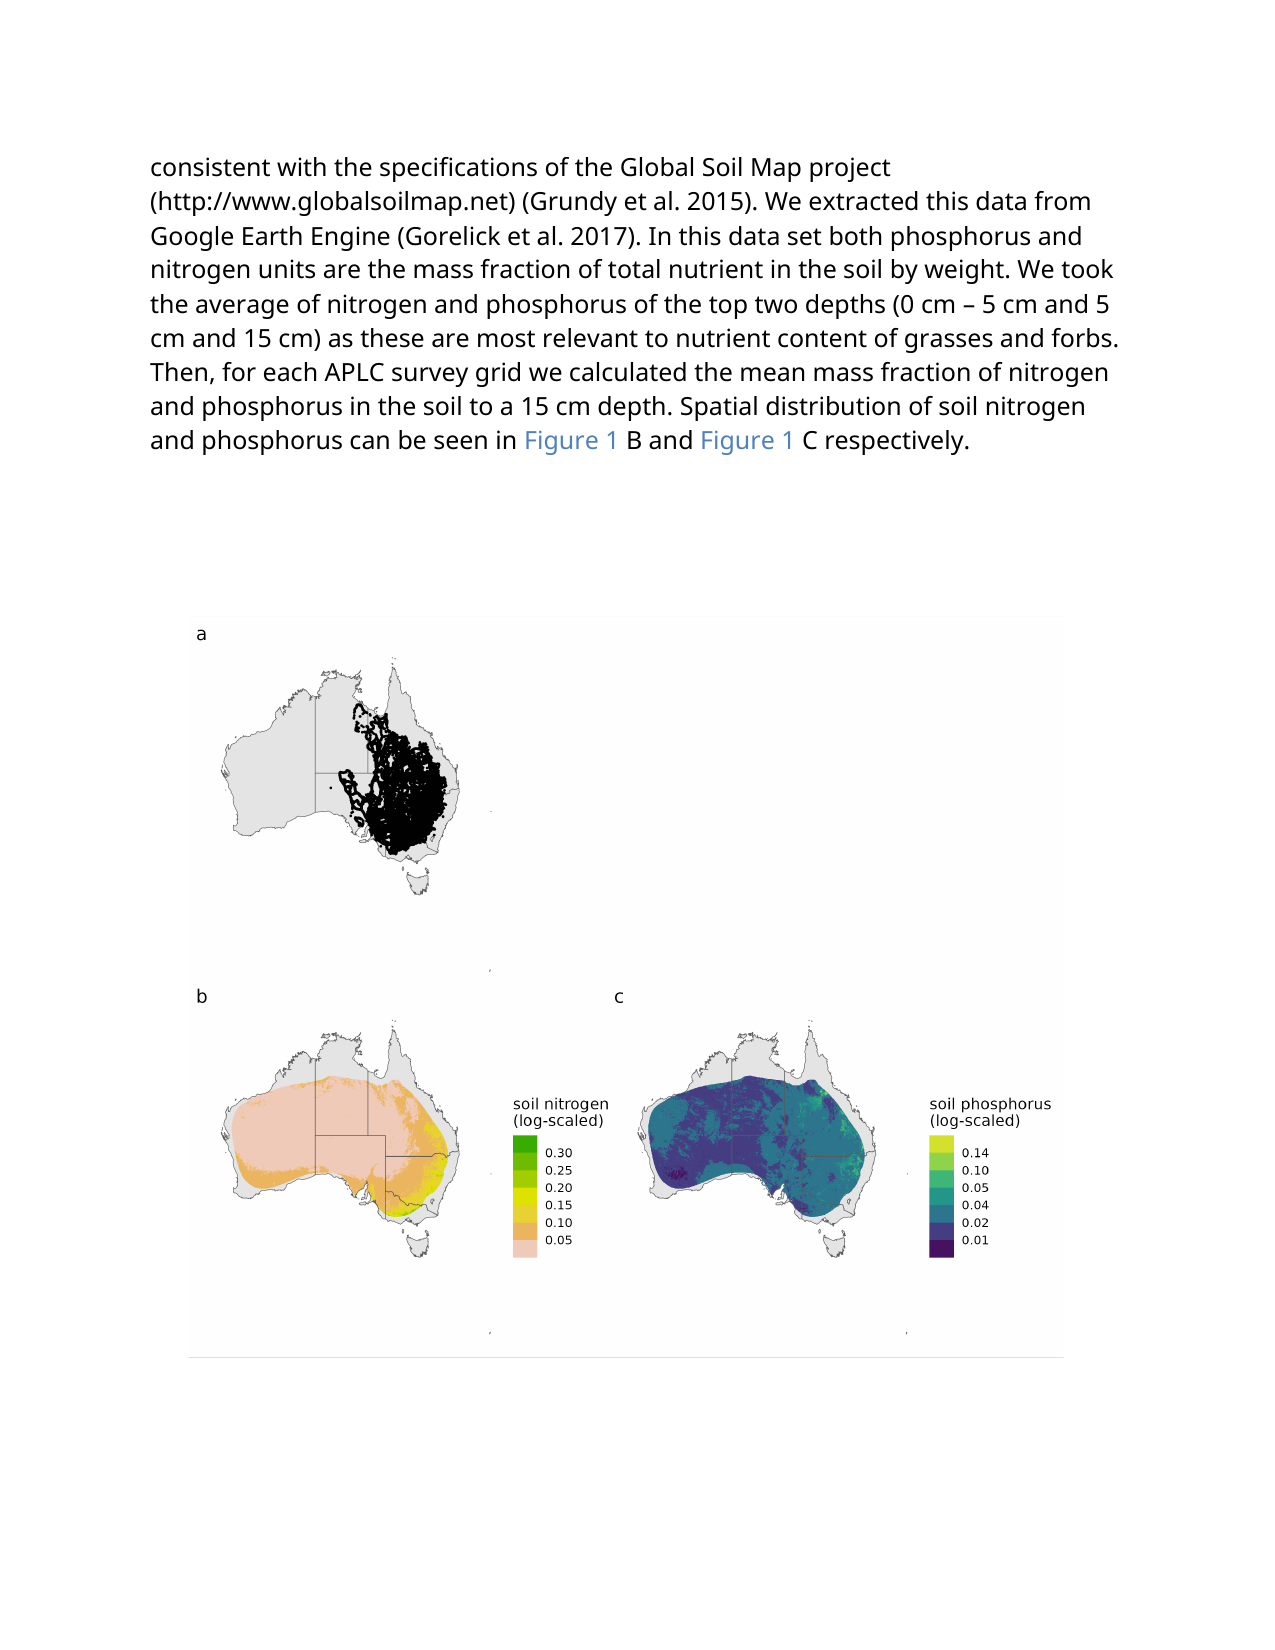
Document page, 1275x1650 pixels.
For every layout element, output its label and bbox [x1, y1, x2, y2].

table_header [139, 475, 1114, 1499]
text [150, 150, 1125, 457]
picture [188, 479, 1064, 1496]
